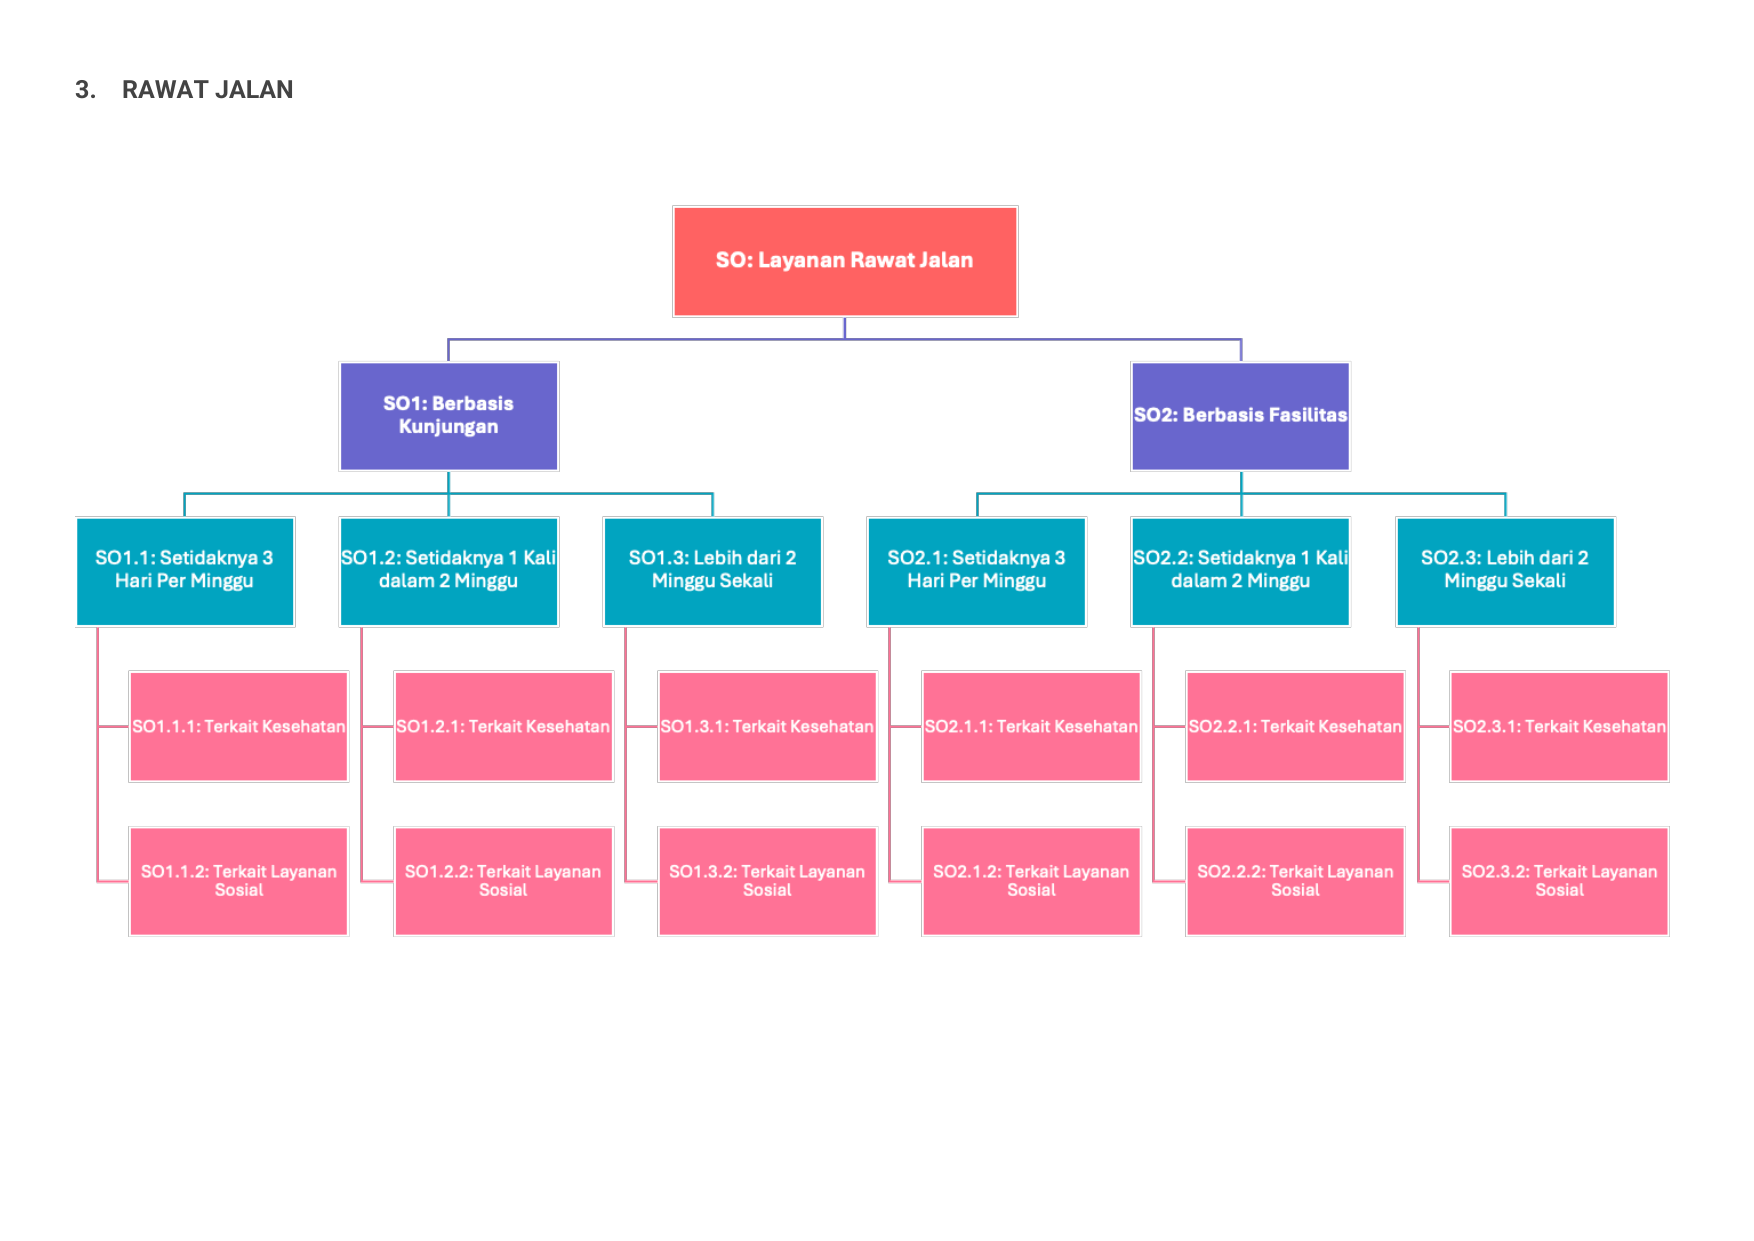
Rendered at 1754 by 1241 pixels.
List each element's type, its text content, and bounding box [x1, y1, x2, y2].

subtitle RAWAT JALAN [75, 75, 1679, 104]
picture [75, 168, 1679, 977]
